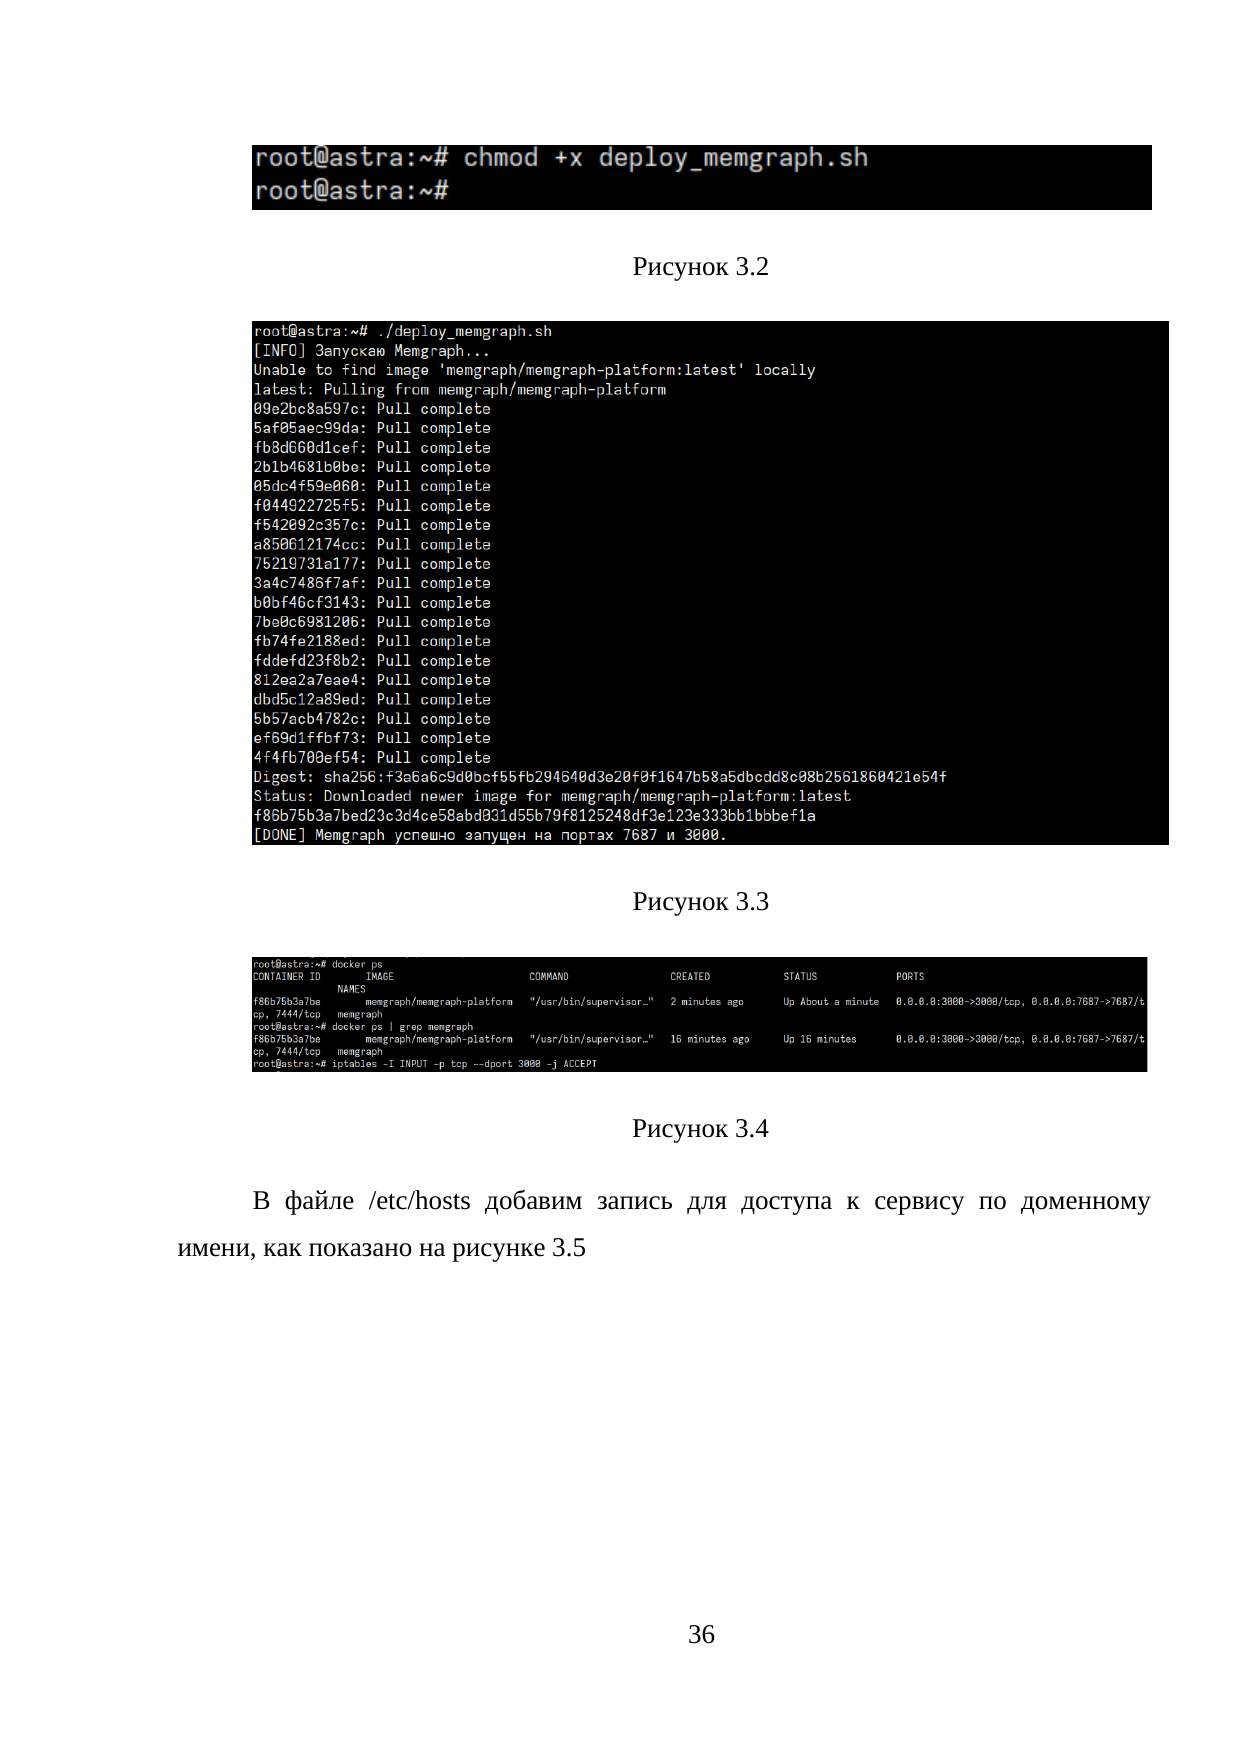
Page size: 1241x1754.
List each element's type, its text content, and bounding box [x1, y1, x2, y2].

text Рисунок 3.4 [251, 1112, 1149, 1143]
picture [252, 321, 1169, 845]
picture [252, 145, 1152, 210]
text Рисунок 3.3 [251, 885, 1149, 916]
picture [252, 957, 1148, 1072]
text Рисунок 3.2 [251, 250, 1149, 281]
text В файле /etc/hosts добавим запись для доступа к сервису по доменному имени, как показано на рисунке 3.5 [177, 1184, 1152, 1262]
